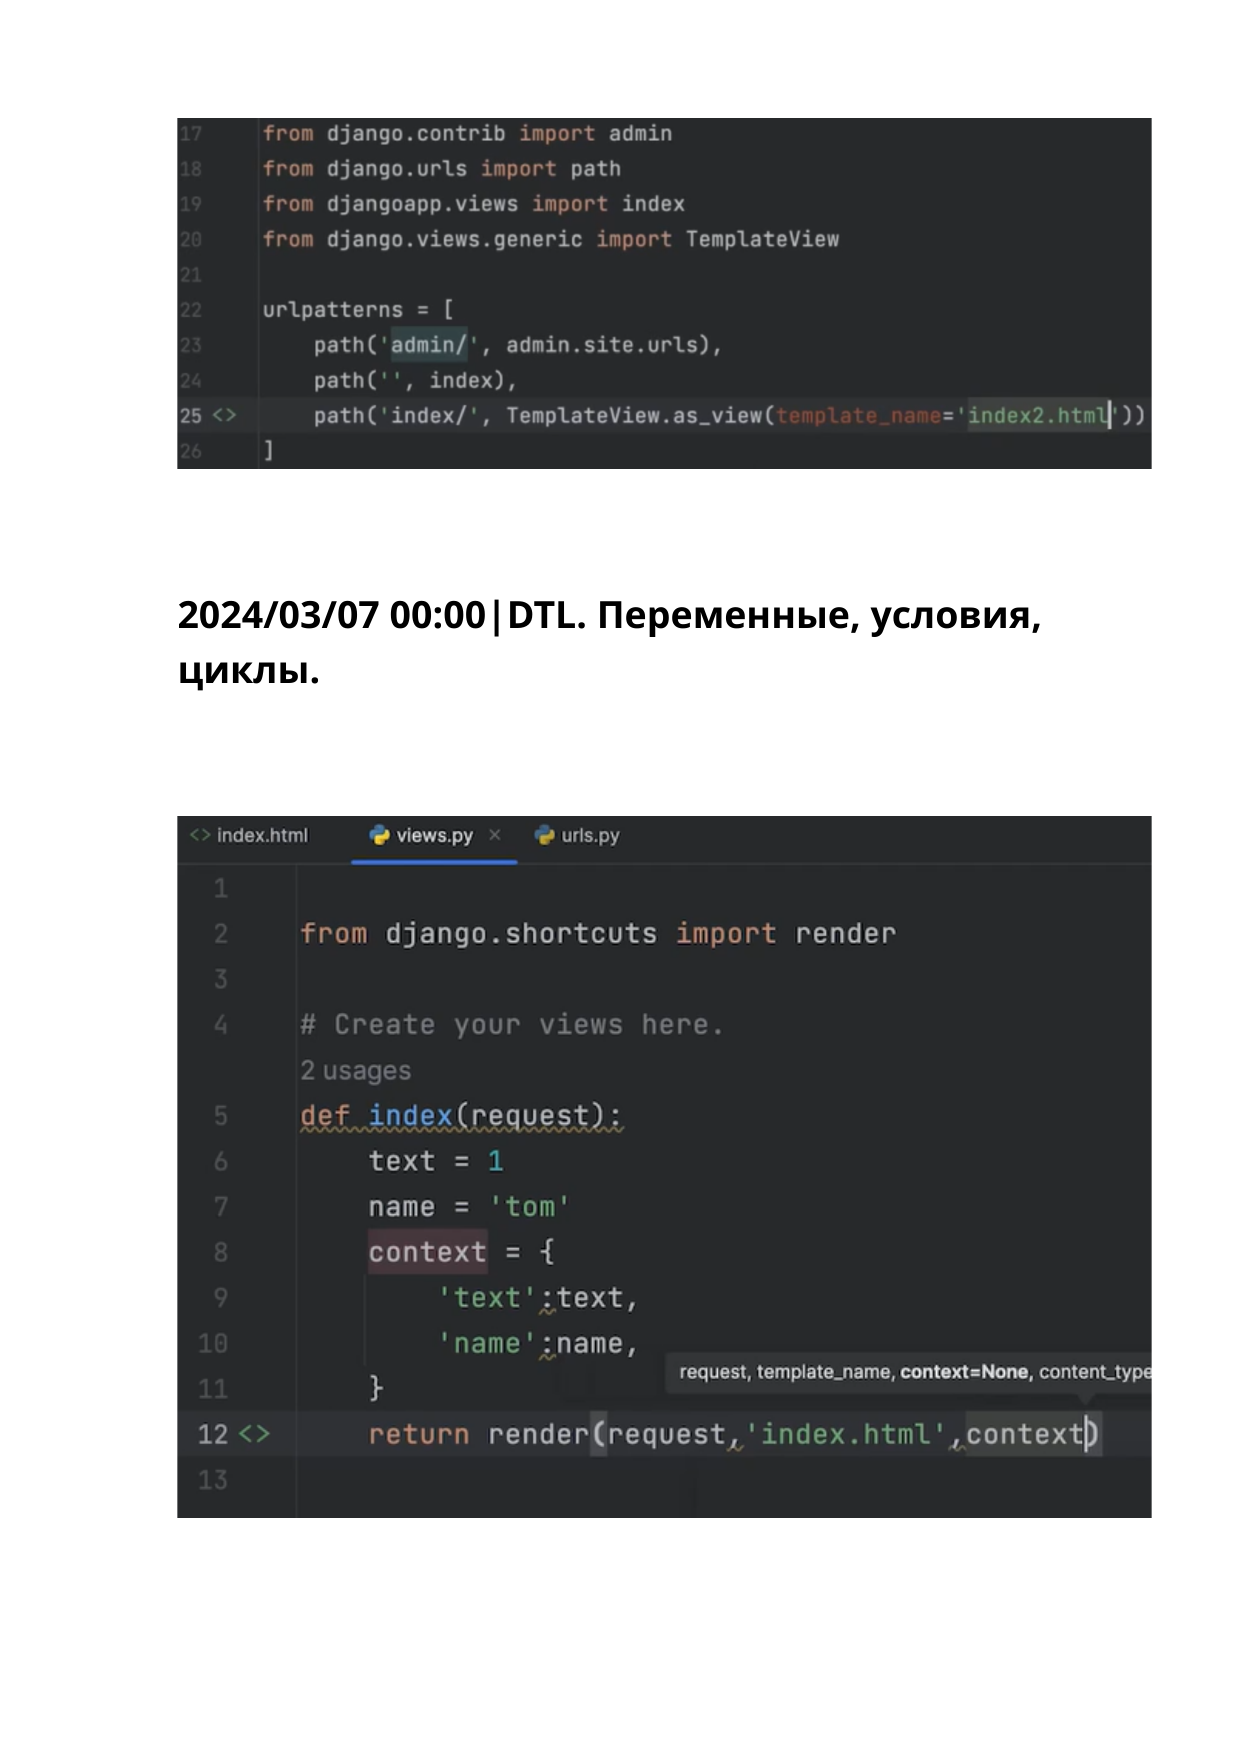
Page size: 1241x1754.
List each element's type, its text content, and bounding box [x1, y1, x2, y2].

picture [177, 118, 1152, 469]
picture [177, 816, 1152, 1518]
text 2024/03/07 00:00|DTL. Переменные, условия, циклы. [177, 588, 1152, 695]
